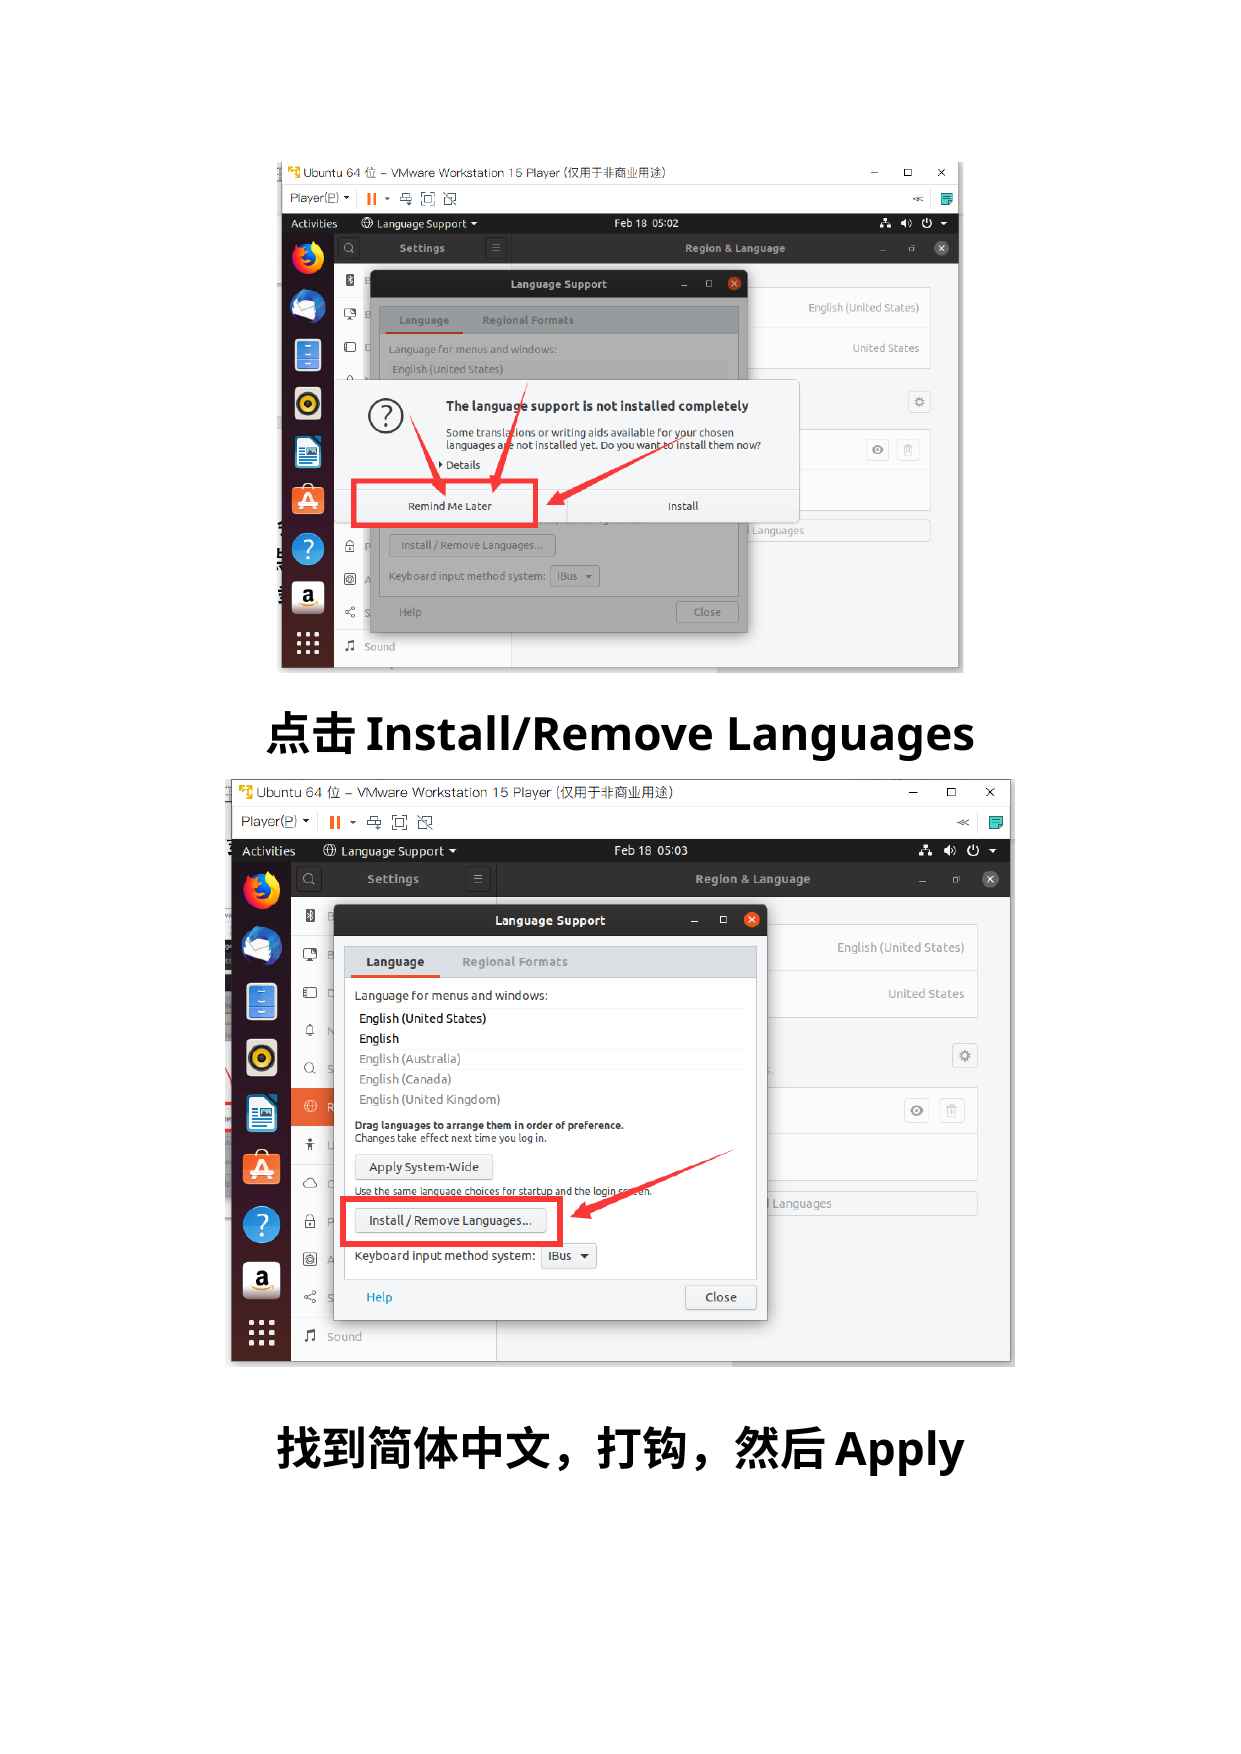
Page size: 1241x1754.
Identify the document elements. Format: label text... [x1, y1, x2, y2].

text 找到简体中文，打钩，然后Apply [187, 1397, 1053, 1494]
picture [225, 779, 1015, 1367]
text 点击Install/Remove Languages [187, 682, 1053, 779]
picture [276, 162, 964, 673]
